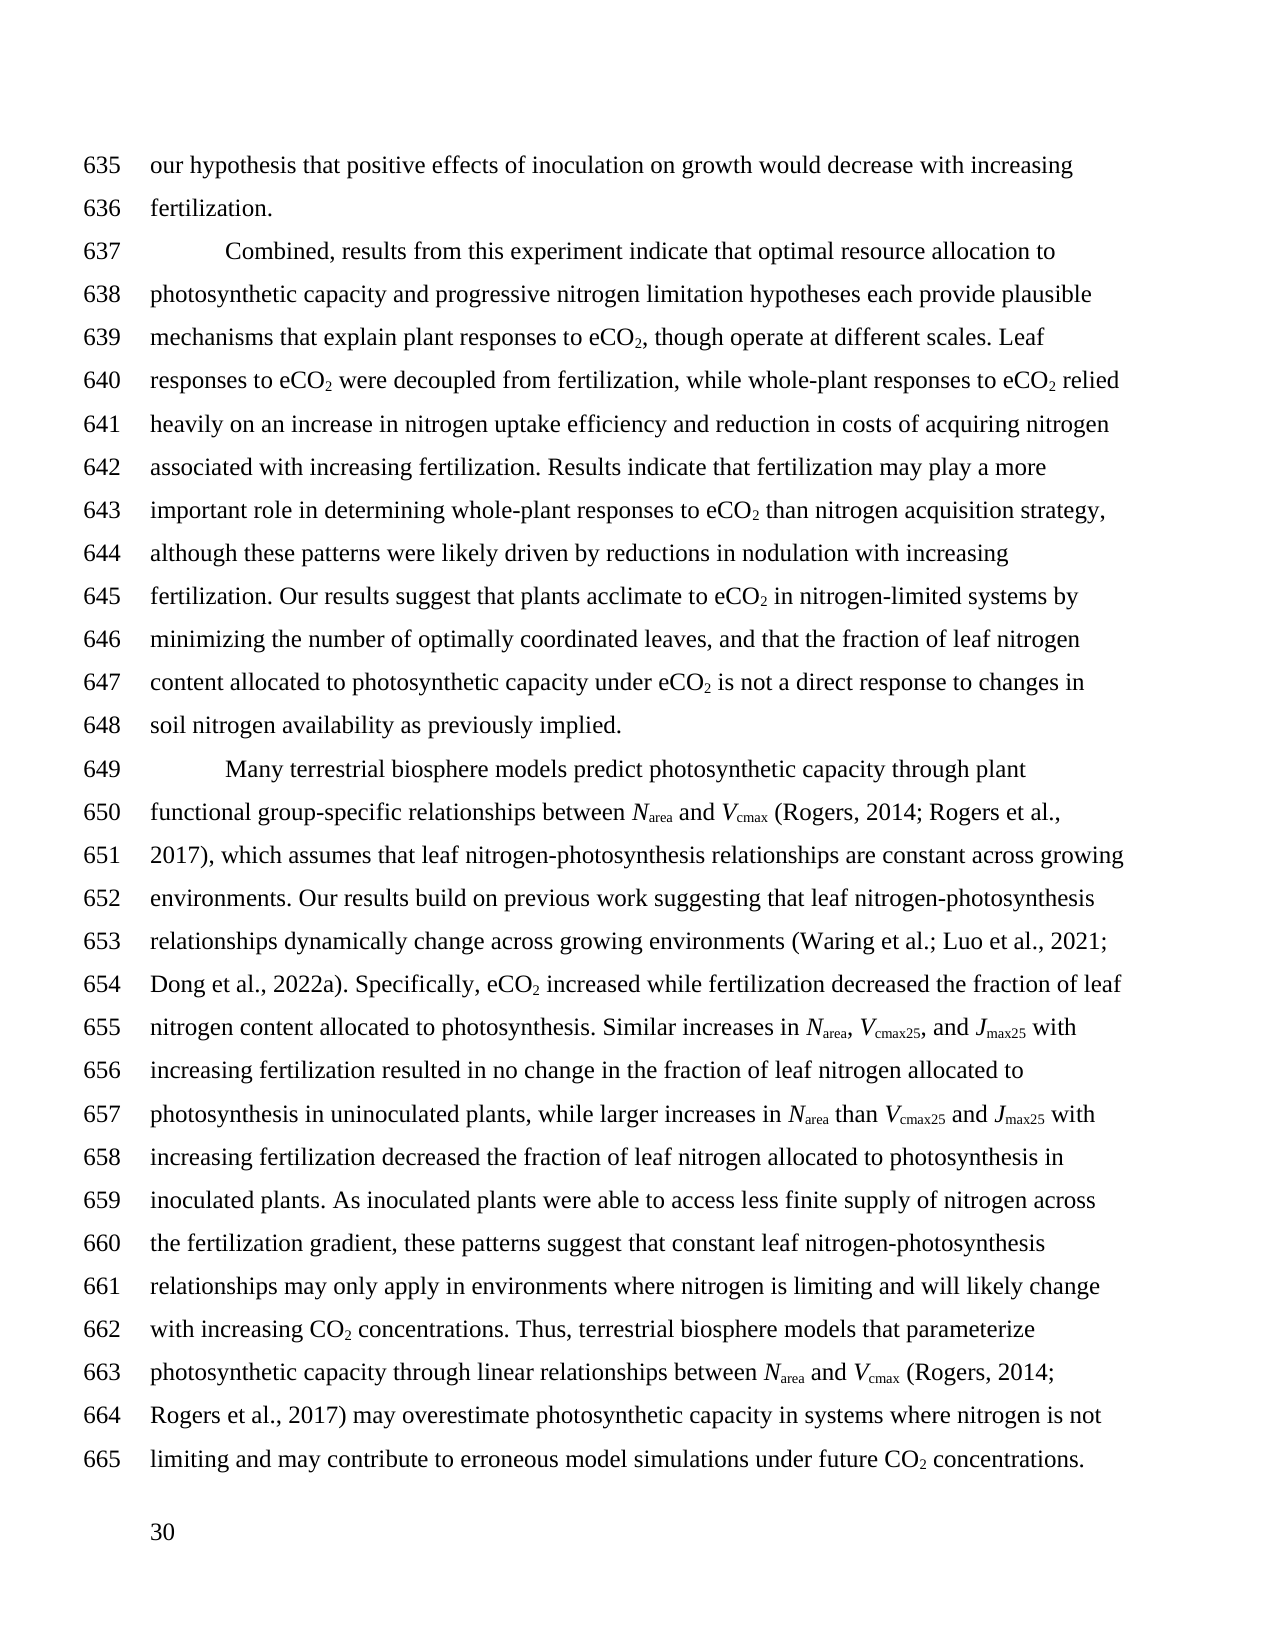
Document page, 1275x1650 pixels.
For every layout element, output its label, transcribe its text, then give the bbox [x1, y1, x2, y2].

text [150, 150, 1125, 222]
text Many terrestrial biosphere models predict photosynthetic capacity through plant functional group-specific relationships between Narea and Vcmax , which assumes that leaf nitrogen-photosynthesis relationships are constant across growing environments. Our results build on previous work suggesting that leaf nitrogen-photosynthesis relationships dynamically change across growing environments . Specifically, eCO2 increased while fertilization decreased the fraction of leaf nitrogen content allocated to photosynthesis. Similar increases in Narea, Vcmax25, and Jmax25 with increasing fertilization resulted in no change in the fraction of leaf nitrogen allocated to photosynthesis in uninoculated plants, while larger increases in Narea than Vcmax25 and Jmax25 with increasing fertilization decreased the fraction of leaf nitrogen allocated to photosynthesis in inoculated plants. As inoculated plants were able to access less finite supply of nitrogen across the fertilization gradient, these patterns suggest that constant leaf nitrogen-photosynthesis relationships may only apply in environments where nitrogen is limiting and will likely change with increasing CO2 concentrations. Thus, terrestrial biosphere models that parameterize photosynthetic capacity through linear relationships between Narea and Vcmax may overestimate photosynthetic capacity in systems where nitrogen is not limiting and may contribute to erroneous model simulations under future CO2 concentrations. [150, 754, 1125, 1472]
text Combined, results from this experiment indicate that optimal resource allocation to photosynthetic capacity and progressive nitrogen limitation hypotheses each provide plausible mechanisms that explain plant responses to eCO2, though operate at different scales. Leaf responses to eCO2 were decoupled from fertilization, while whole-plant responses to eCO2 relied heavily on an increase in nitrogen uptake efficiency and reduction in costs of acquiring nitrogen associated with increasing fertilization. Results indicate that fertilization may play a more important role in determining whole-plant responses to eCO2 than nitrogen acquisition strategy, although these patterns were likely driven by reductions in nodulation with increasing fertilization. Our results suggest that plants acclimate to eCO2 in nitrogen-limited systems by minimizing the number of optimally coordinated leaves, and that the fraction of leaf nitrogen content allocated to photosynthetic capacity under eCO2 is not a direct response to changes in soil nitrogen availability as previously implied. [150, 236, 1125, 739]
